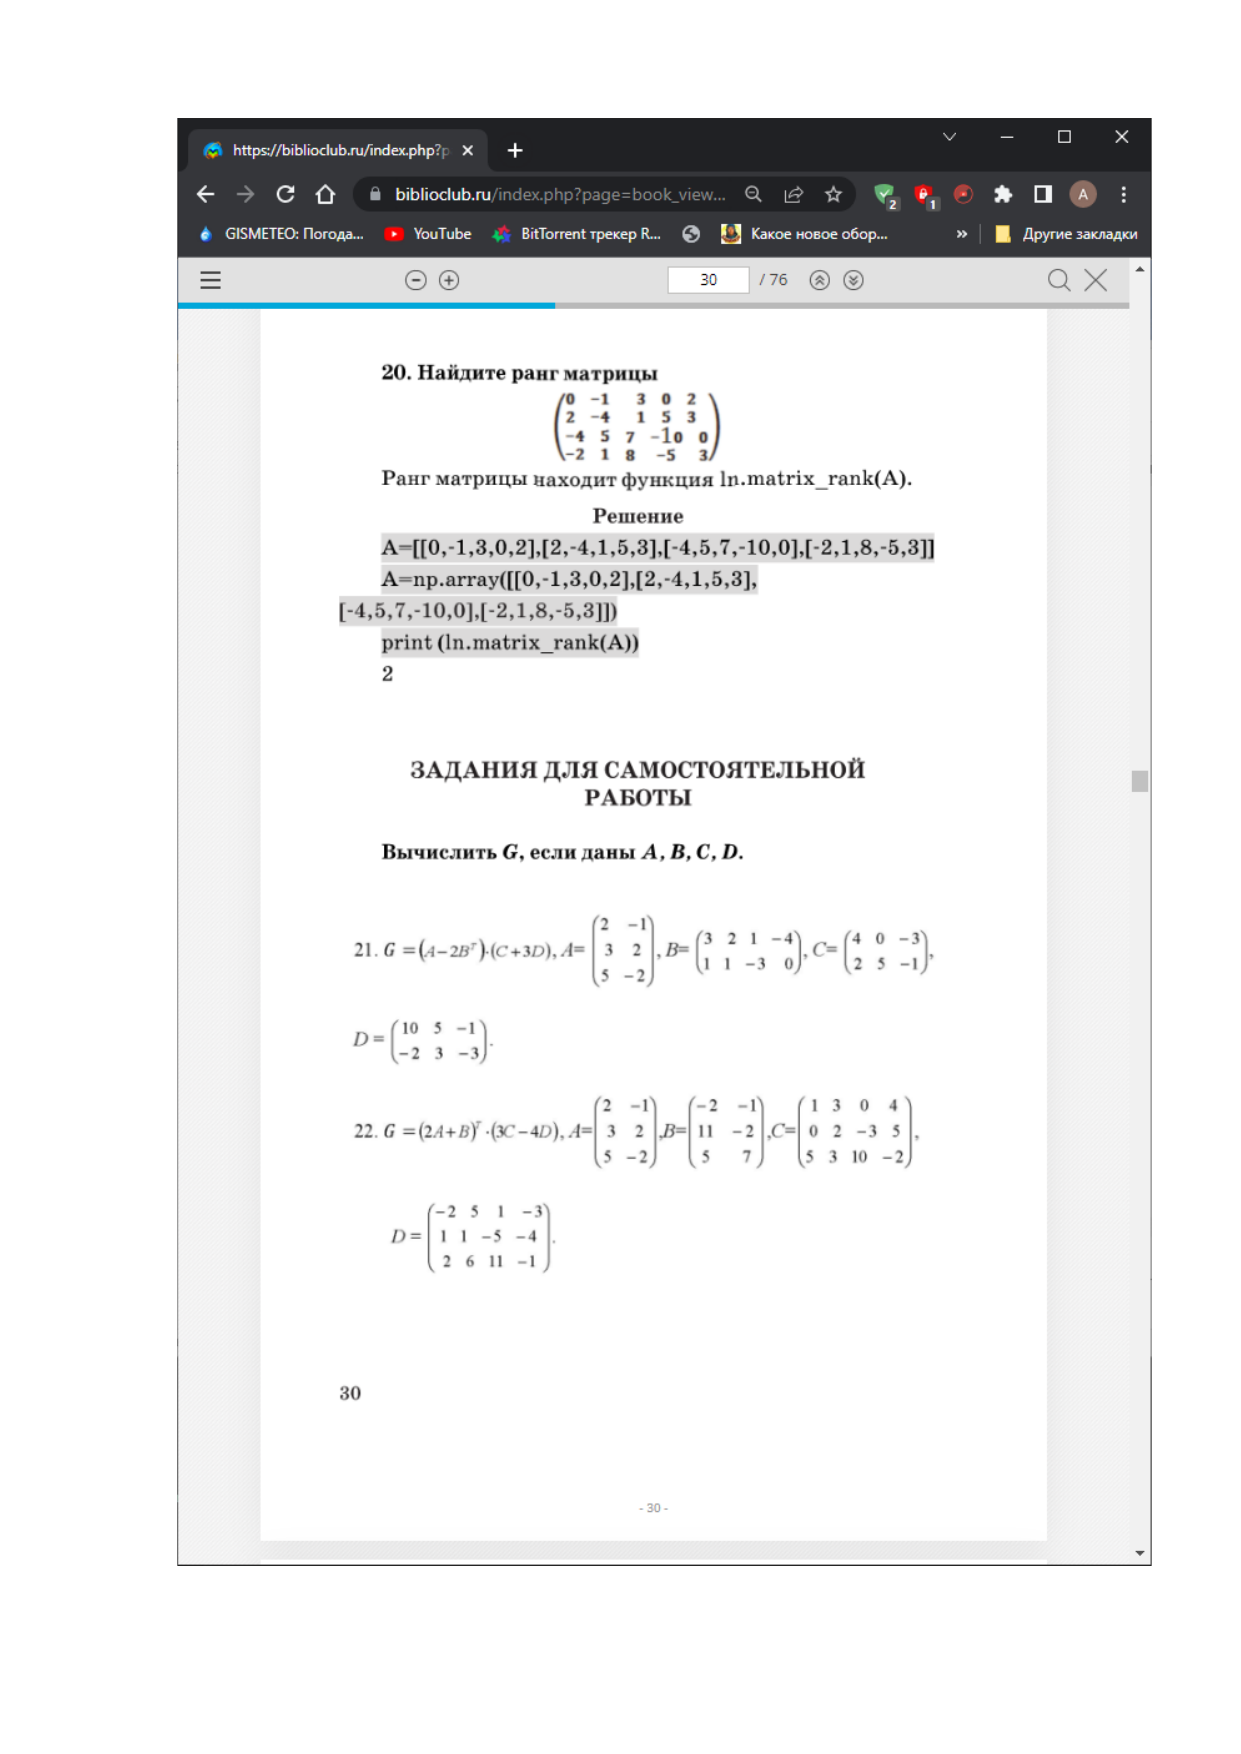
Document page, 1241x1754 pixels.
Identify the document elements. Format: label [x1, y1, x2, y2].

picture [177, 118, 1152, 1566]
